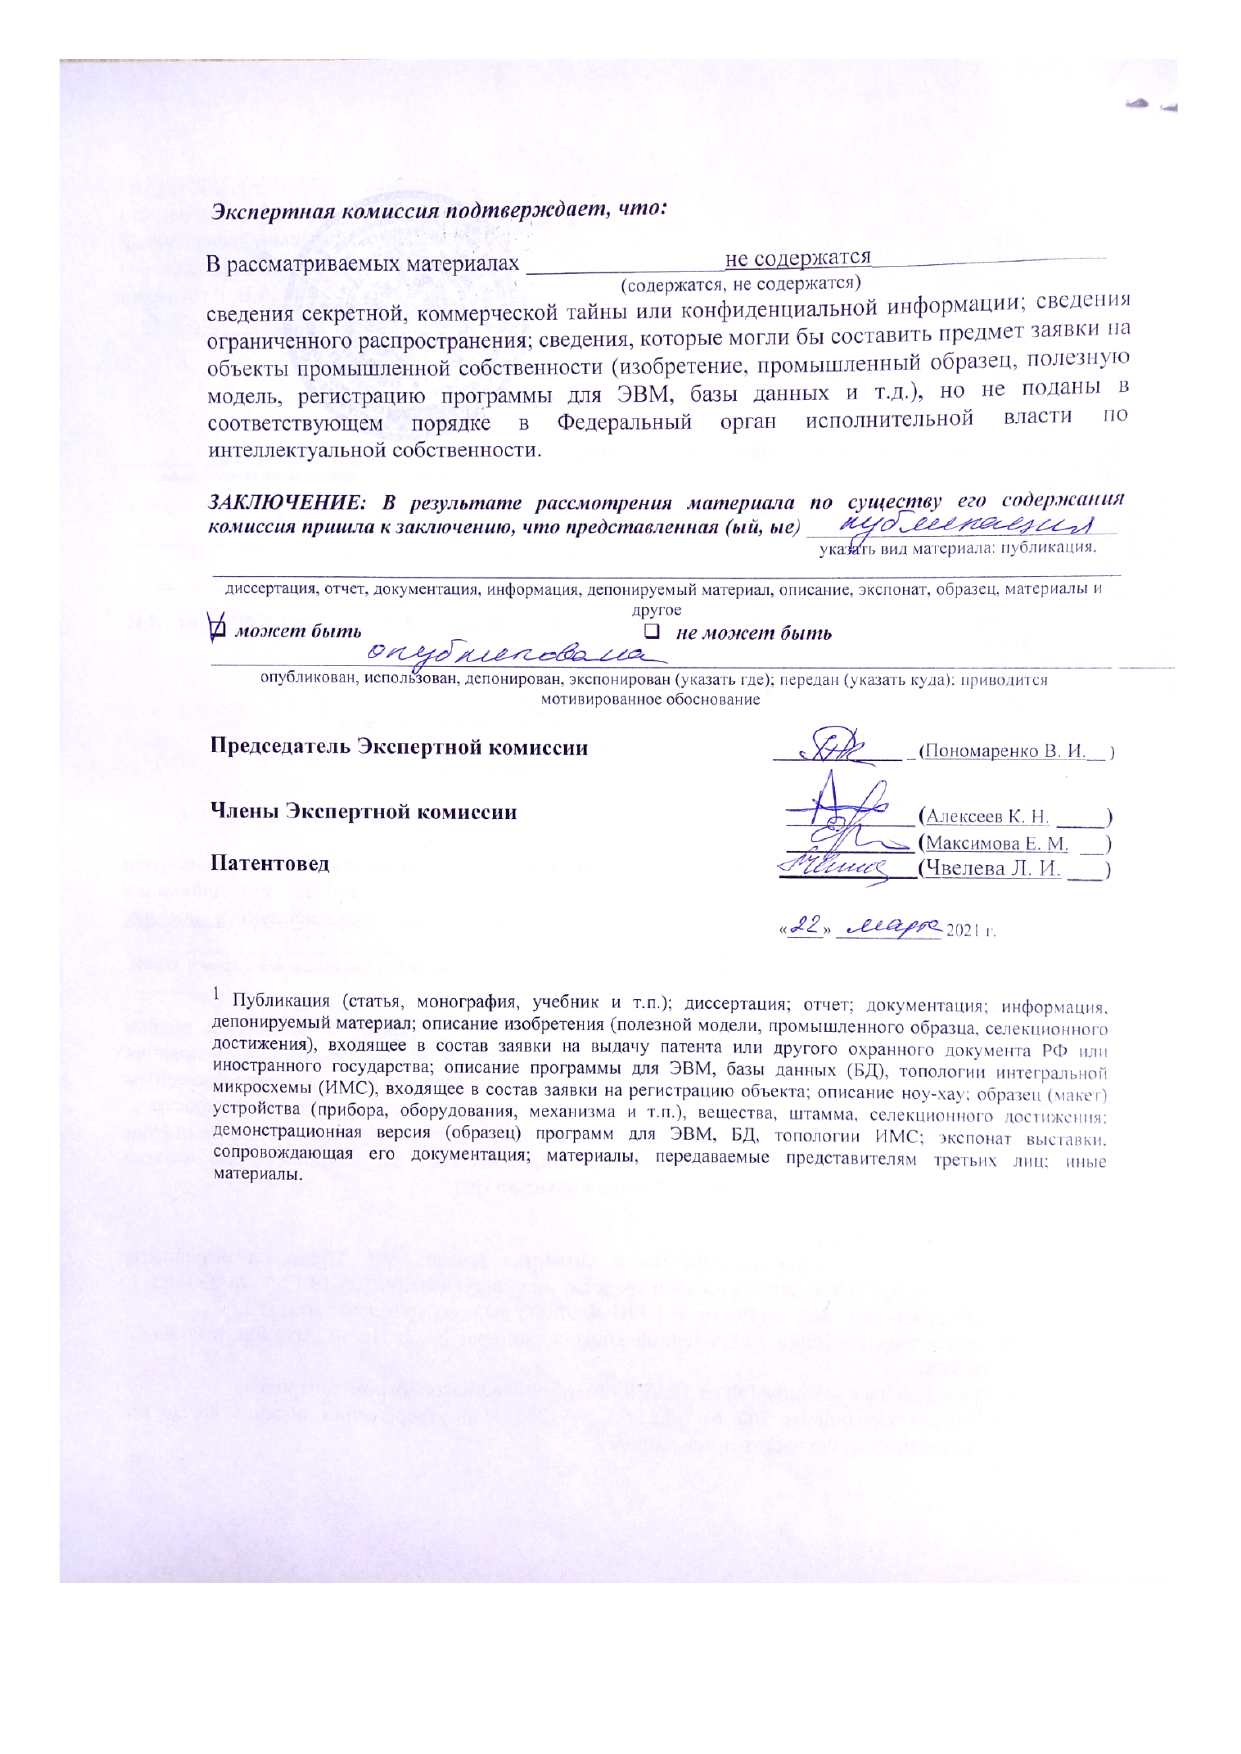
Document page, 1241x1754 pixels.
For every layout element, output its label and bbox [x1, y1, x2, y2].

picture [59, 59, 1178, 1583]
